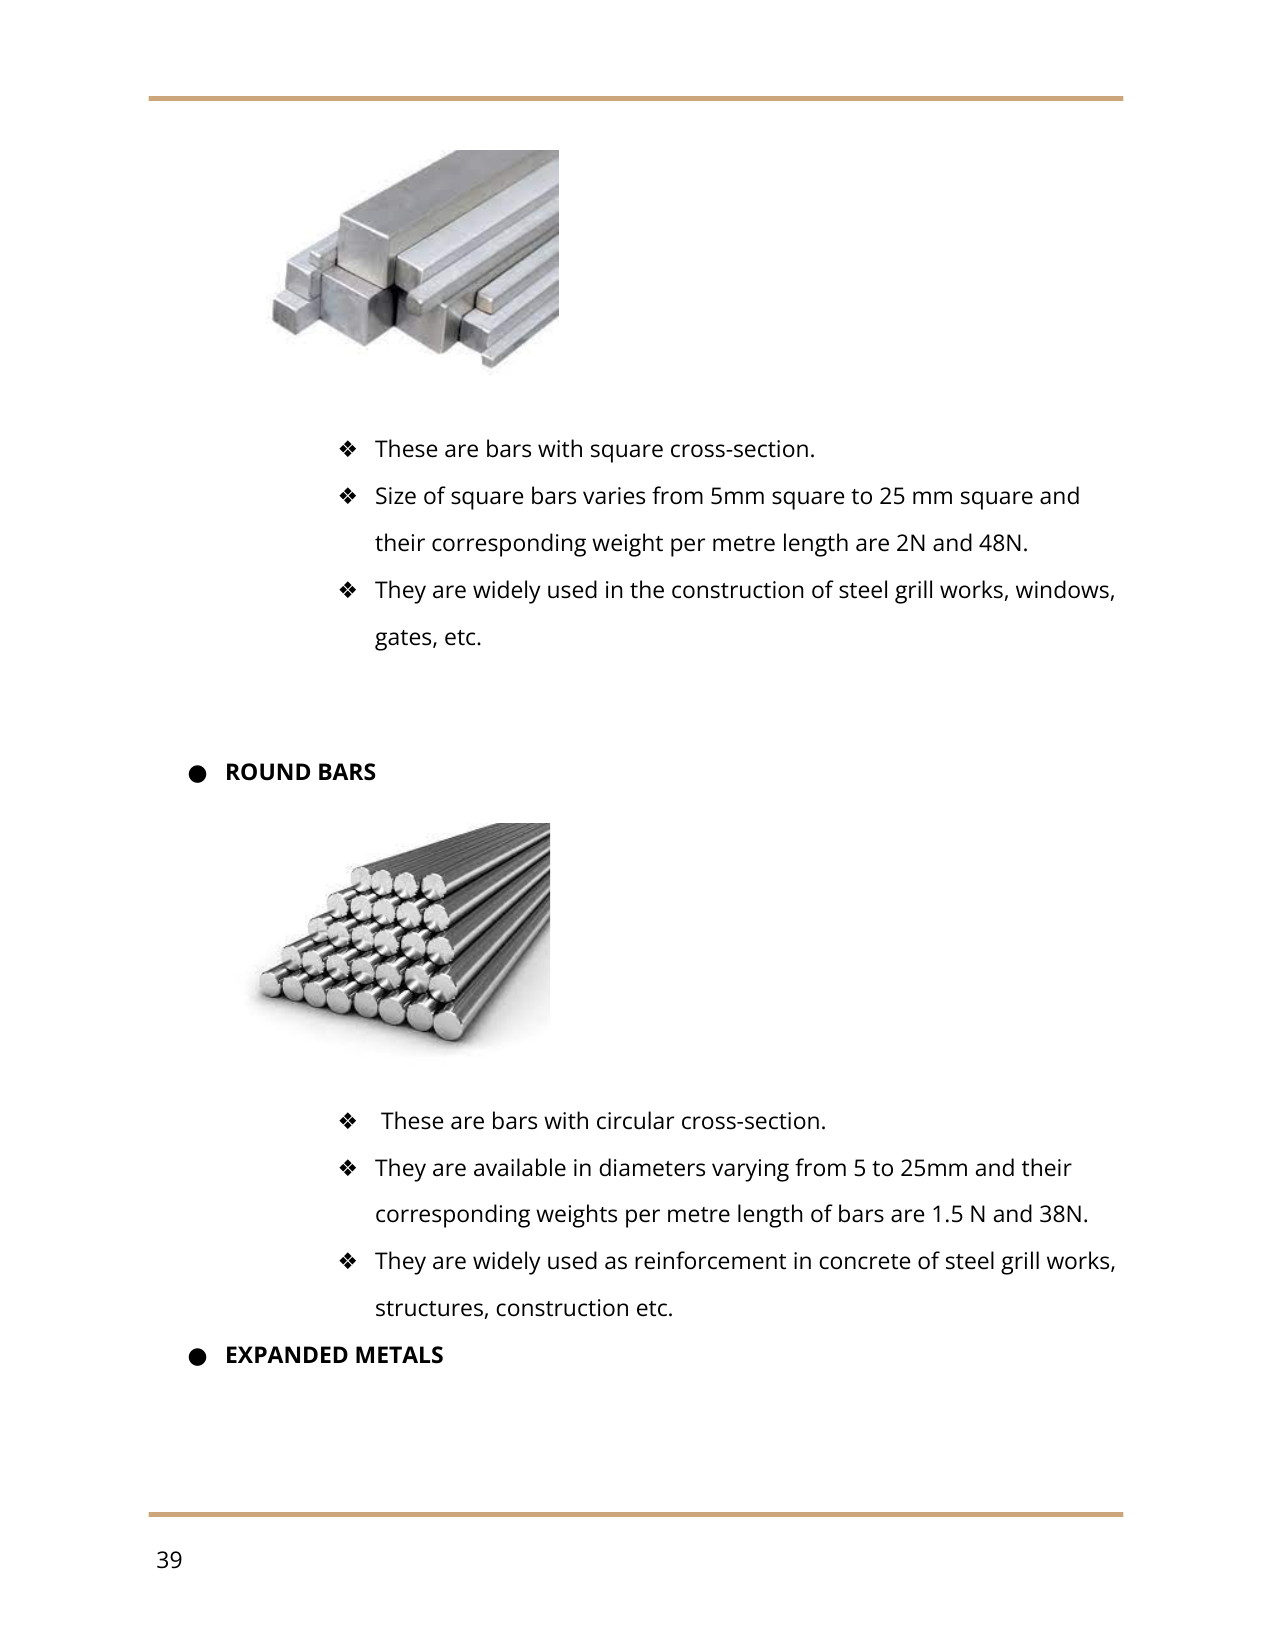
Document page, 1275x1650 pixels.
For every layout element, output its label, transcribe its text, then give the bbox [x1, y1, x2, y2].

picture [225, 823, 550, 1069]
list Size of square bars varies from 5mm square to 25 mm square and their corresponding weight per metre length are 2N and 48N. [337, 480, 1125, 558]
list They are available in diameters varying from 5 to 25mm and their corresponding weights per metre length of bars are 1.5 N and 38N. [337, 1152, 1125, 1230]
picture [148, 96, 1124, 101]
picture [225, 150, 559, 397]
picture [148, 1512, 1124, 1517]
list They are widely used in the construction of steel grill works, windows, gates, etc. [337, 574, 1125, 652]
list These are bars with square cross-section. [337, 433, 1125, 464]
list They are widely used as reinforcement in concrete of steel grill works, structures, construction etc. [337, 1245, 1125, 1323]
list These are bars with circular cross-section. [337, 1105, 1125, 1136]
list EXPANDED METALS [187, 1339, 1125, 1370]
list ROUND BARS [187, 756, 1125, 787]
